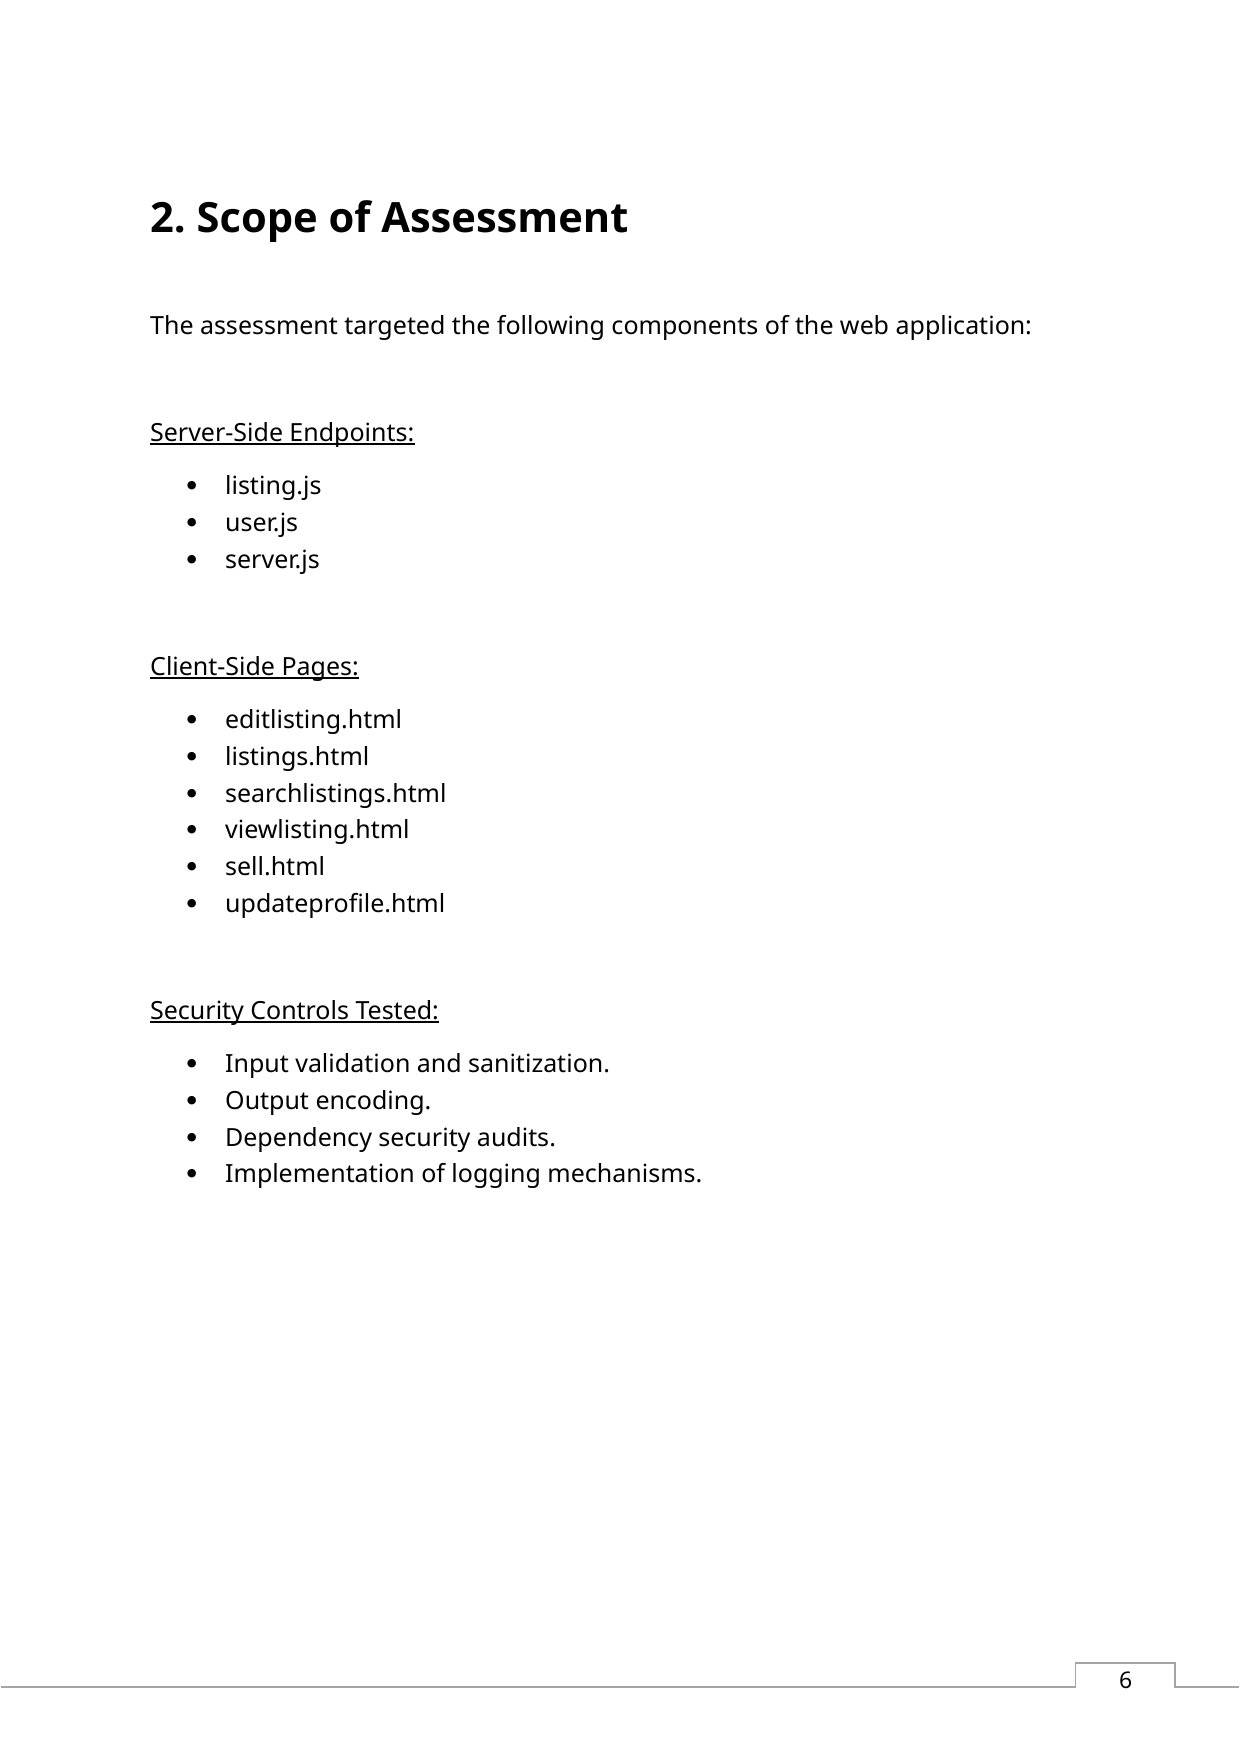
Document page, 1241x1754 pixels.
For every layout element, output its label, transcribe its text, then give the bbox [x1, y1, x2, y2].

text Client-Side Pages: [150, 648, 1090, 682]
list listing.js [187, 468, 1090, 502]
subtitle 2. Scope of Assessment [150, 187, 1090, 244]
list Implementation of logging mechanisms. [187, 1156, 1090, 1190]
list updateprofile.html [187, 886, 1090, 919]
list viewlisting.html [187, 812, 1090, 846]
list Input validation and sanitization. [187, 1046, 1090, 1080]
list editlisting.html [187, 702, 1090, 736]
list sell.html [187, 849, 1090, 883]
text The assessment targeted the following components of the web application: [150, 307, 1090, 342]
list listings.html [187, 738, 1090, 772]
list server.js [187, 541, 1090, 575]
text Server-Side Endpoints: [150, 414, 1090, 448]
list searchlistings.html [187, 775, 1090, 809]
list user.js [187, 504, 1090, 539]
list Output encoding. [187, 1083, 1090, 1117]
text Security Controls Tested: [150, 992, 1090, 1026]
list Dependency security audits. [187, 1119, 1090, 1153]
